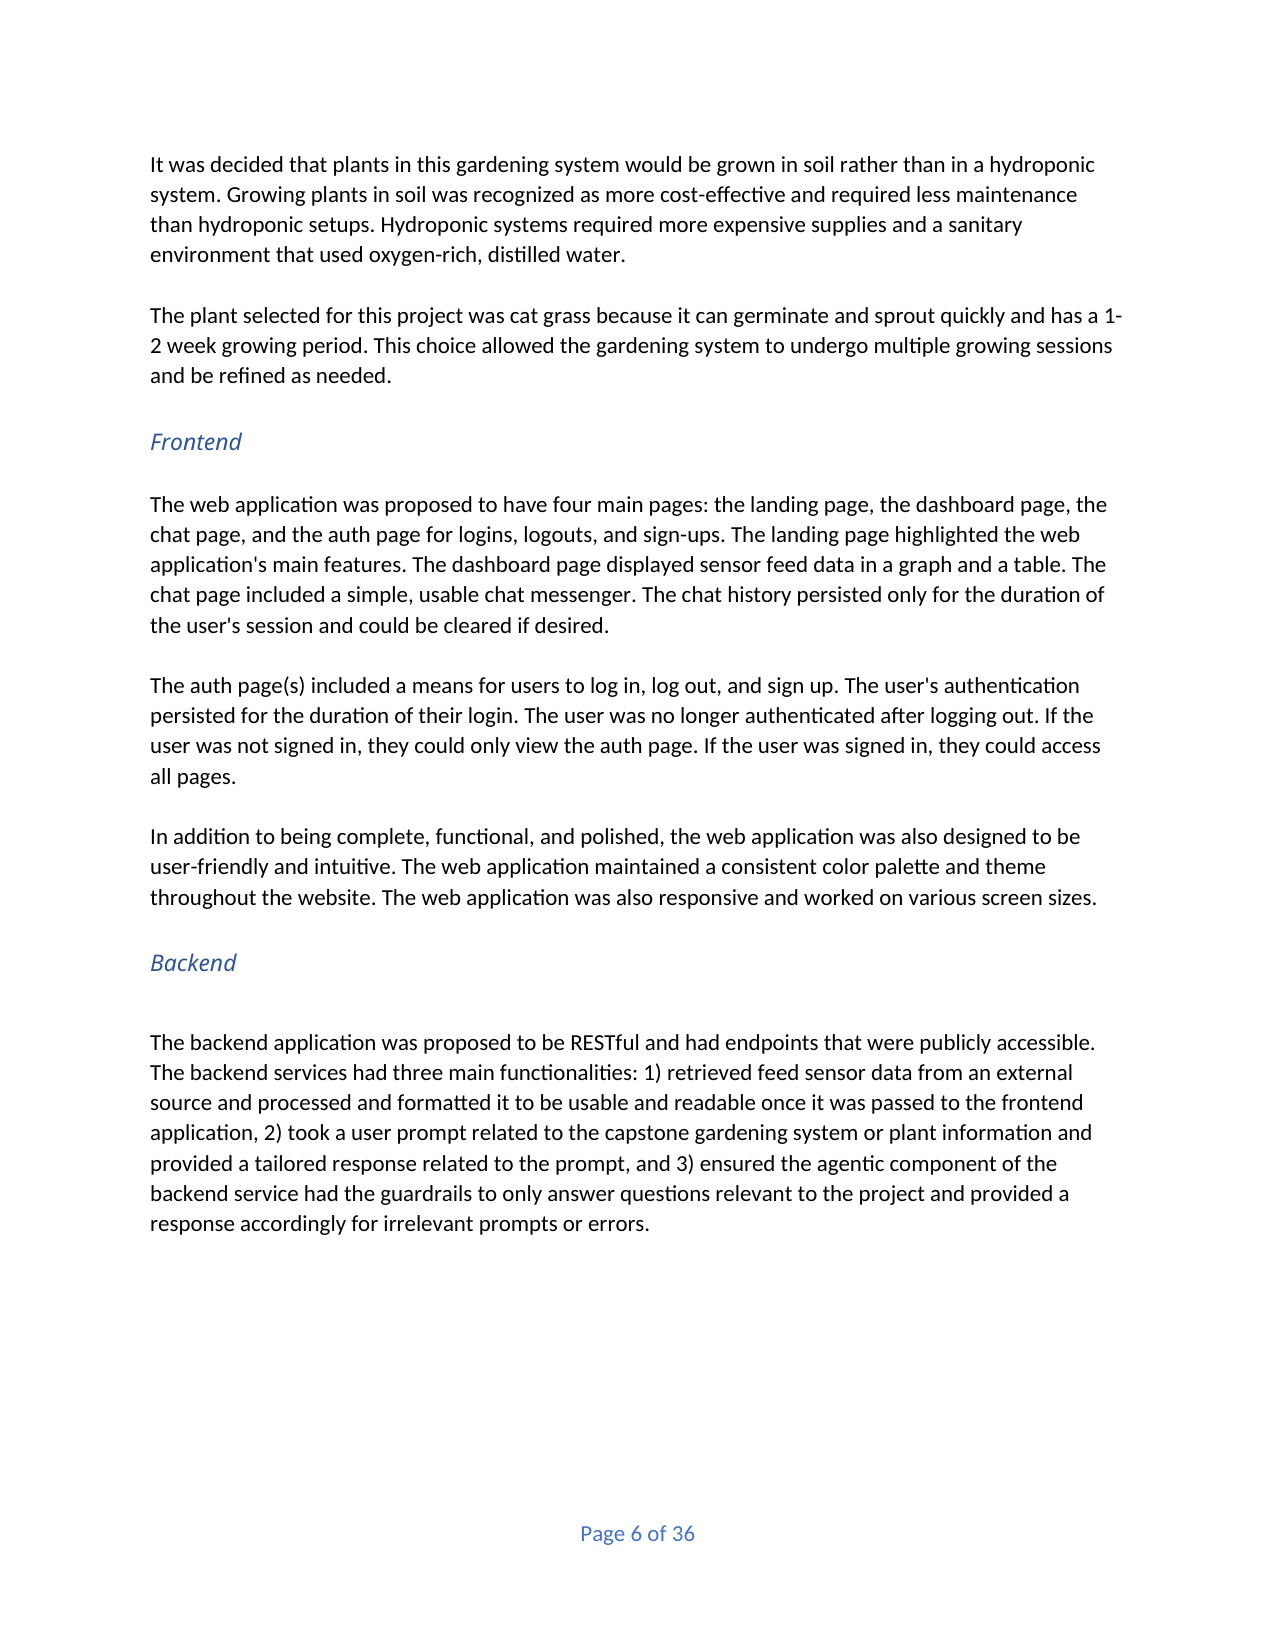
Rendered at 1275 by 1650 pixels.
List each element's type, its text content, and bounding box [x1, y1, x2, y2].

subtitle Frontend [150, 426, 1125, 457]
text The plant selected for this project was cat grass because it can germinate and sprout quickly and has a 1-2 week growing period. This choice allowed the gardening system to undergo multiple growing sessions and be refined as needed. [150, 271, 1125, 389]
text It was decided that plants in this gardening system would be grown in soil rather than in a hydroponic system. Growing plants in soil was recognized as more cost-effective and required less maintenance than hydroponic setups. Hydroponic systems required more expensive supplies and a sanitary environment that used oxygen-rich, distilled water. [150, 150, 1125, 269]
text The backend application was proposed to be RESTful and had endpoints that were publicly accessible. The backend services had three main functionalities: 1) retrieved feed sensor data from an external source and processed and formatted it to be usable and readable once it was passed to the frontend application, 2) took a user prompt related to the capstone gardening system or plant information and provided a tailored response related to the prompt, and 3) ensured the agentic component of the backend service had the guardrails to only answer questions relevant to the project and provided a response accordingly for irrelevant prompts or errors. [150, 1028, 1125, 1237]
text The web application was proposed to have four main pages: the landing page, the dashboard page, the chat page, and the auth page for logins, logouts, and sign-ups. The landing page highlighted the web application's main features. The dashboard page displayed sensor feed data in a graph and a table. The chat page included a simple, usable chat messenger. The chat history persisted only for the duration of the user's session and could be cleared if desired. [150, 490, 1125, 639]
text The auth page(s) included a means for users to log in, log out, and sign up. The user's authentication persisted for the duration of their login. The user was no longer authenticated after logging out. If the user was not signed in, they could only view the auth page. If the user was signed in, they could access all pages. [150, 671, 1125, 790]
text In addition to being complete, functional, and polished, the web application was also designed to be user-friendly and intuitive. The web application maintained a consistent color palette and theme throughout the website. The web application was also responsive and worked on various screen sizes. [150, 822, 1125, 911]
subtitle Backend [150, 947, 1125, 978]
